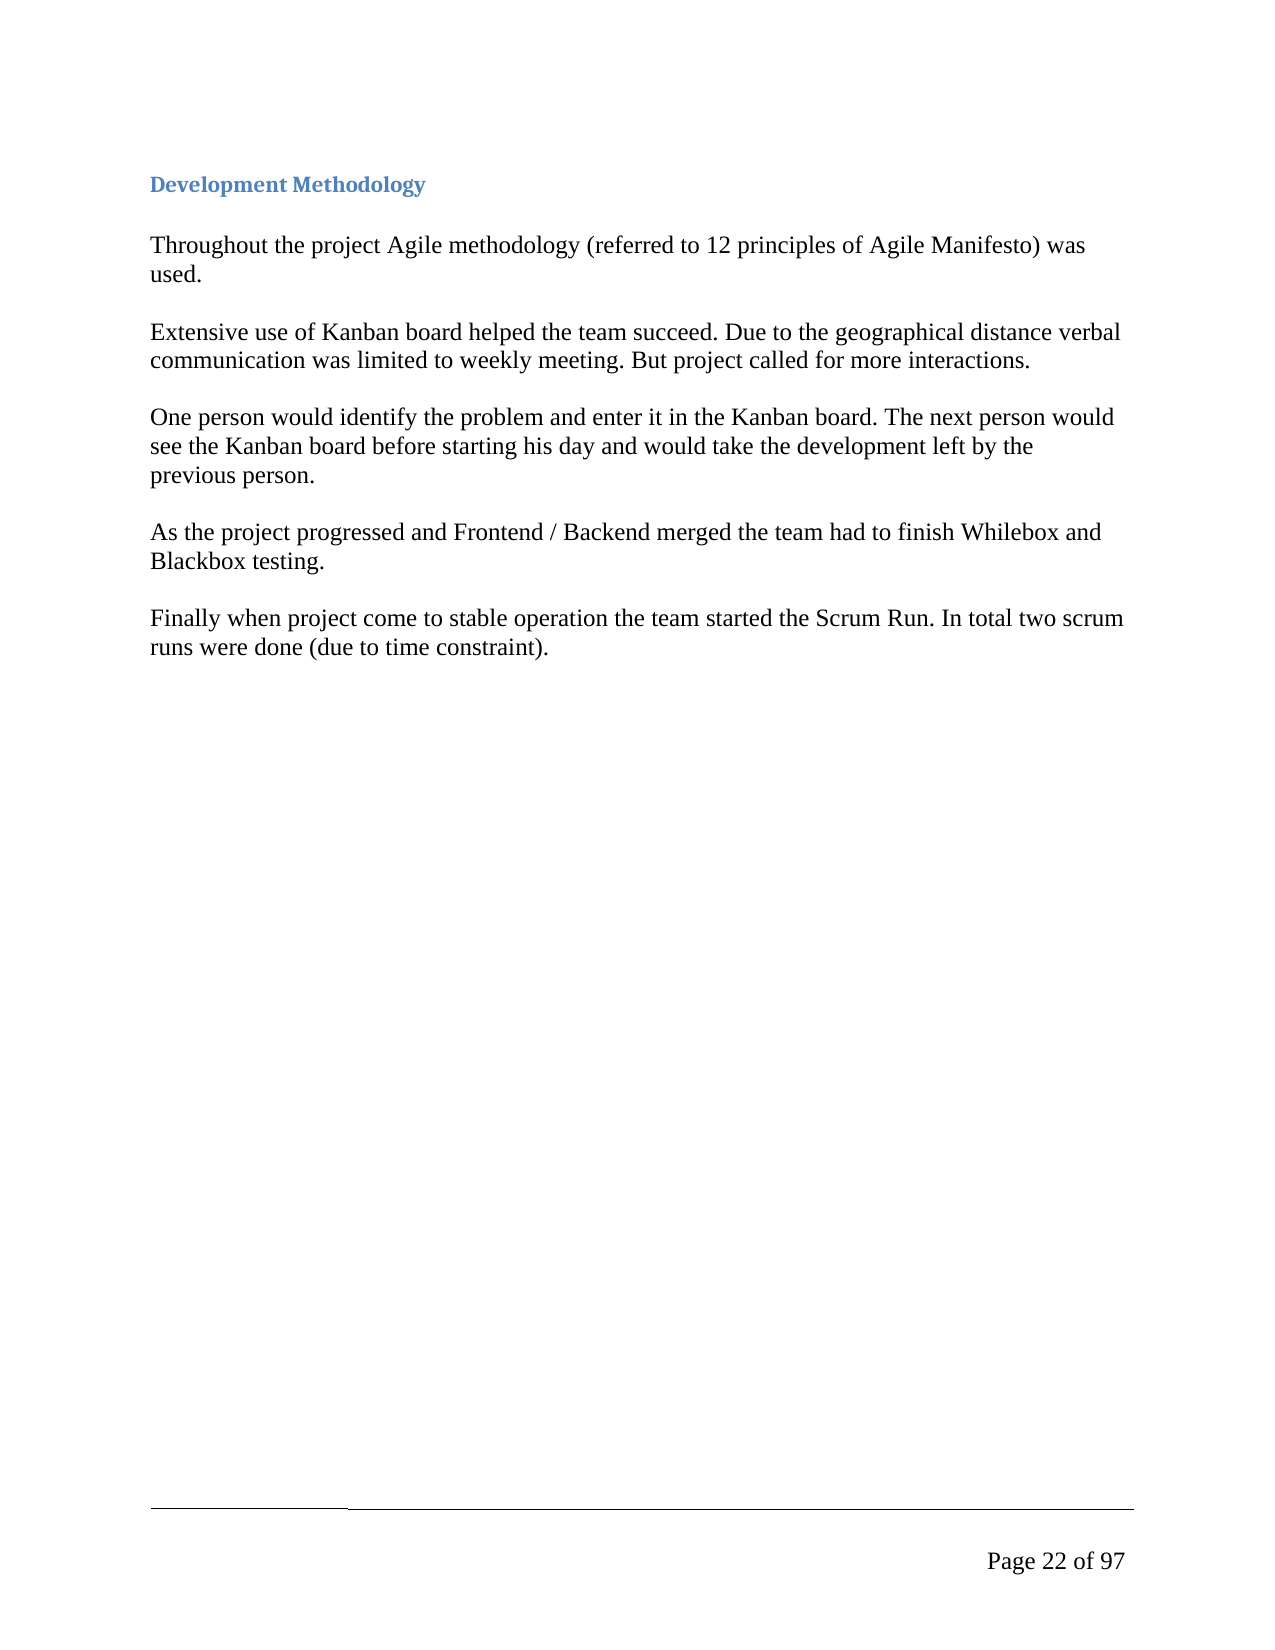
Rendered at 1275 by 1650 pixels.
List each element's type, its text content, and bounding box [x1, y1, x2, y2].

text One person would identify the problem and enter it in the Kanban board. The next person would see the Kanban board before starting his day and would take the development left by the previous person. [150, 402, 1125, 488]
subtitle Development Methodology [150, 171, 1125, 198]
text Throughout the project Agile methodology (referred to 12 principles of Agile Manifesto) was used. [150, 230, 1125, 288]
text Finally when project come to stable operation the team started the Scrum Run. In total two scrum runs were done (due to time constraint). [150, 603, 1125, 661]
text As the project progressed and Frontend / Backend merged the team had to finish Whilebox and Blackbox testing. [150, 517, 1125, 575]
text Extensive use of Kanban board helped the team succeed. Due to the geographical distance verbal communication was limited to weekly meeting. But project called for more interactions. [150, 317, 1125, 374]
